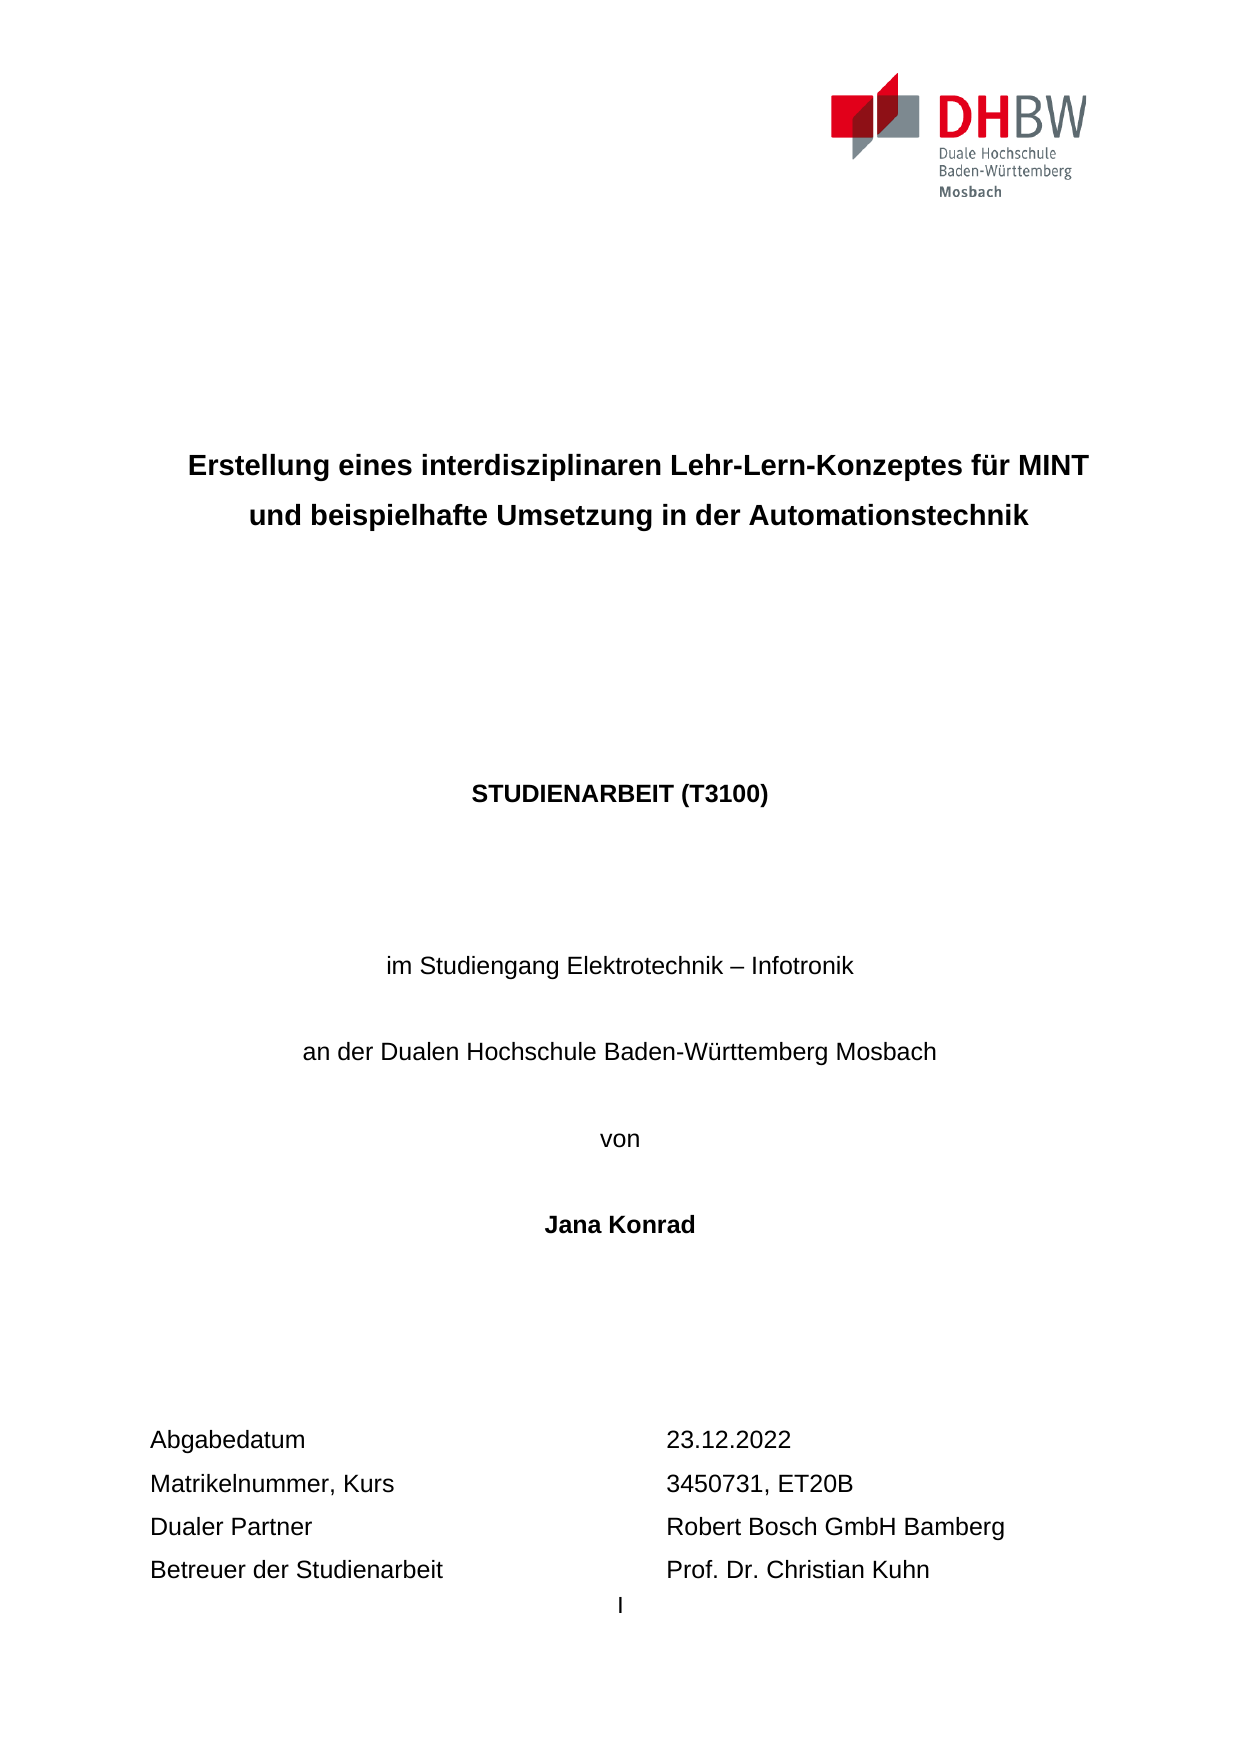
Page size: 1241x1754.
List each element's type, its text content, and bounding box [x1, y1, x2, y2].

picture [831, 73, 1087, 197]
text Jana Konrad [150, 1210, 1090, 1238]
text Matrikelnummer, Kurs 3450731, ET20B [150, 1468, 1090, 1497]
text STUDIENARBEIT (T3100) [150, 778, 1090, 807]
text von [150, 1123, 1090, 1152]
text Erstellung eines interdisziplinaren Lehr-Lern-Konzeptes für MINT und beispielhafte Umsetzung in der Automationstechnik [187, 448, 1090, 532]
text an der Dualen Hochschule Baden-Württemberg Mosbach [150, 1037, 1090, 1066]
text Betreuer der Studienarbeit Prof. Dr. Christian Kuhn [150, 1555, 1090, 1583]
text im Studiengang Elektrotechnik – Infotronik [150, 951, 1090, 980]
text Abgabedatum 23.12.2022 [150, 1425, 1090, 1454]
text Dualer Partner Robert Bosch GmbH Bamberg [150, 1512, 1090, 1540]
